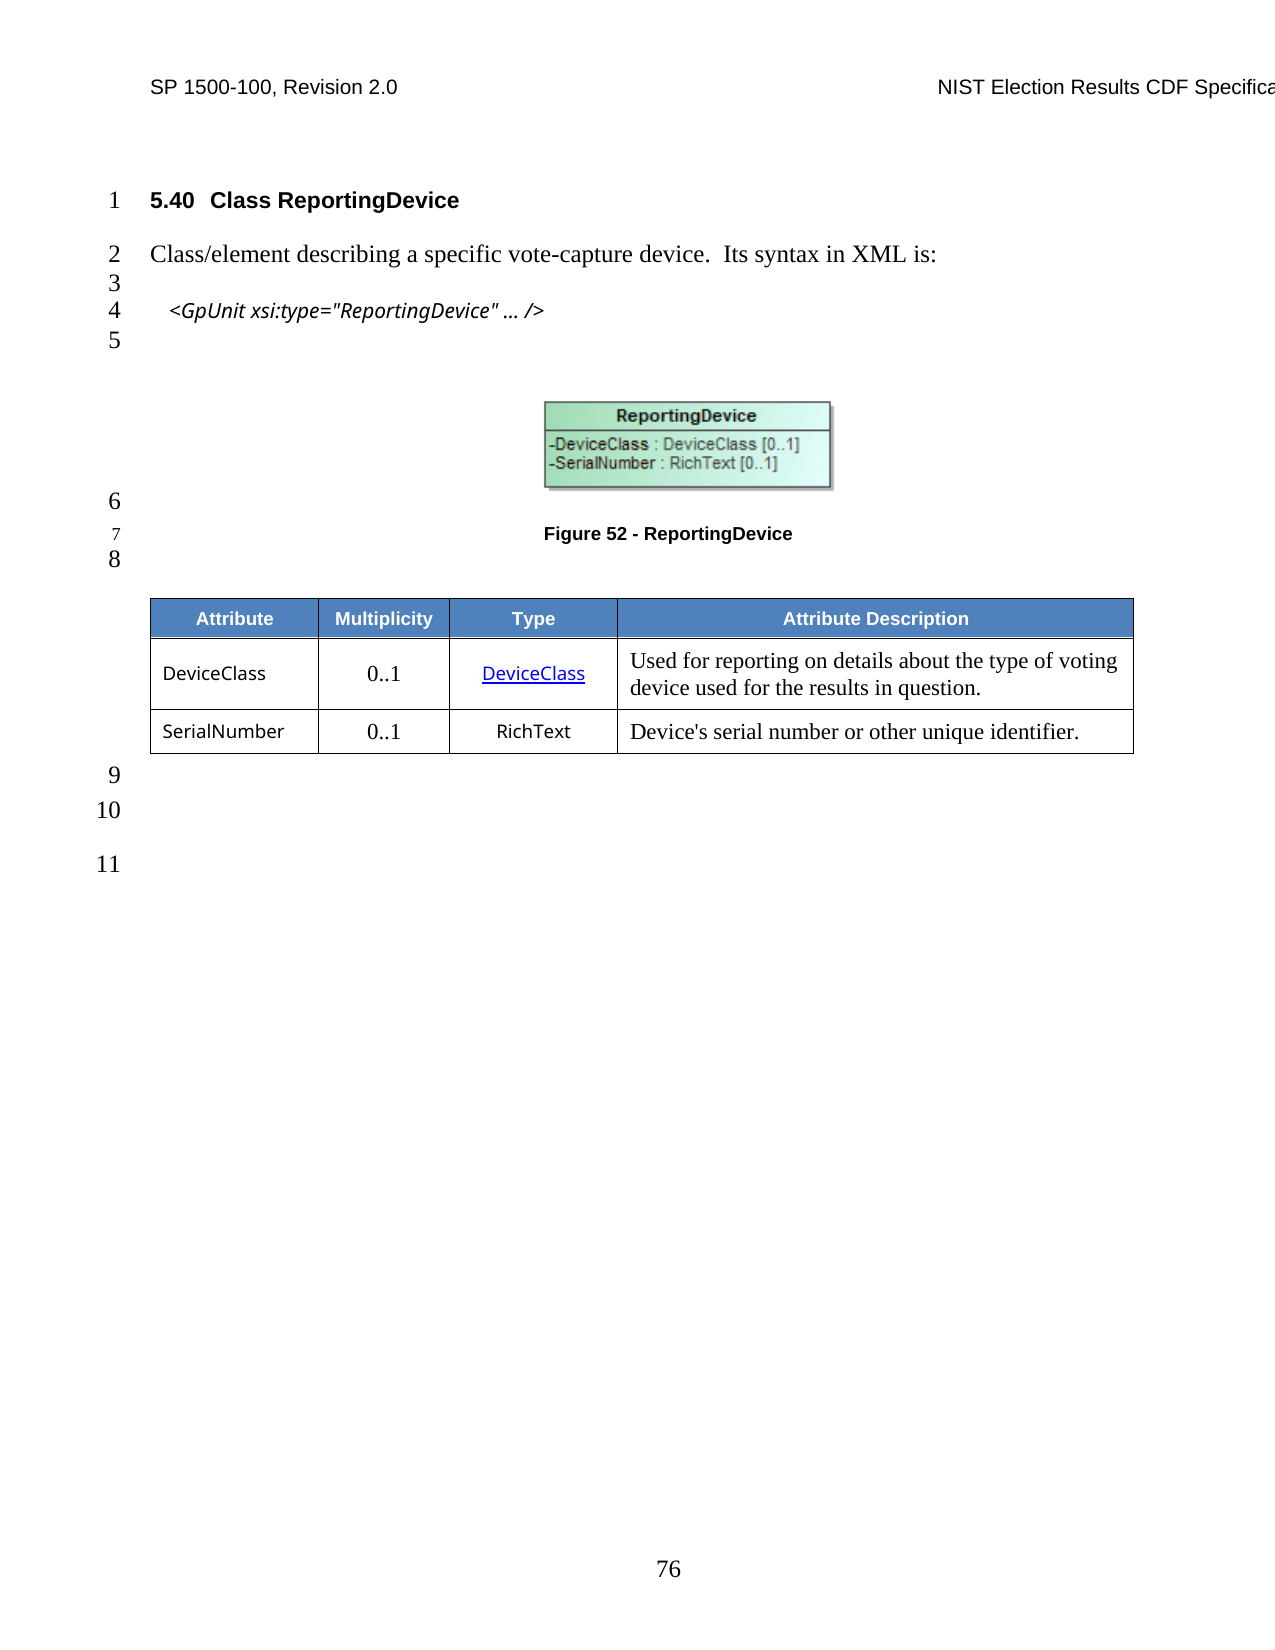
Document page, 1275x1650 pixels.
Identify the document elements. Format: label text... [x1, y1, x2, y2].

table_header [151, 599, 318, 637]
subtitle Class ReportingDevice [150, 187, 1186, 214]
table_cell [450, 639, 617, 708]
text <GpUnit xsi:type="ReportingDevice" ... /> [150, 296, 1186, 325]
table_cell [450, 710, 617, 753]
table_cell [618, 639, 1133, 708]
picture [521, 378, 853, 510]
text Figure 52 - ReportingDevice [150, 522, 1186, 544]
text Class/element describing a specific vote-capture device. Its syntax in XML is: [150, 239, 1186, 268]
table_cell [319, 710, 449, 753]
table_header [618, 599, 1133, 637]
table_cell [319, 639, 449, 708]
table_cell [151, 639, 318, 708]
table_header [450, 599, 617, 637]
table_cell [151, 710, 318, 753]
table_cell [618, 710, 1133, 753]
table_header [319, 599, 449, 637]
